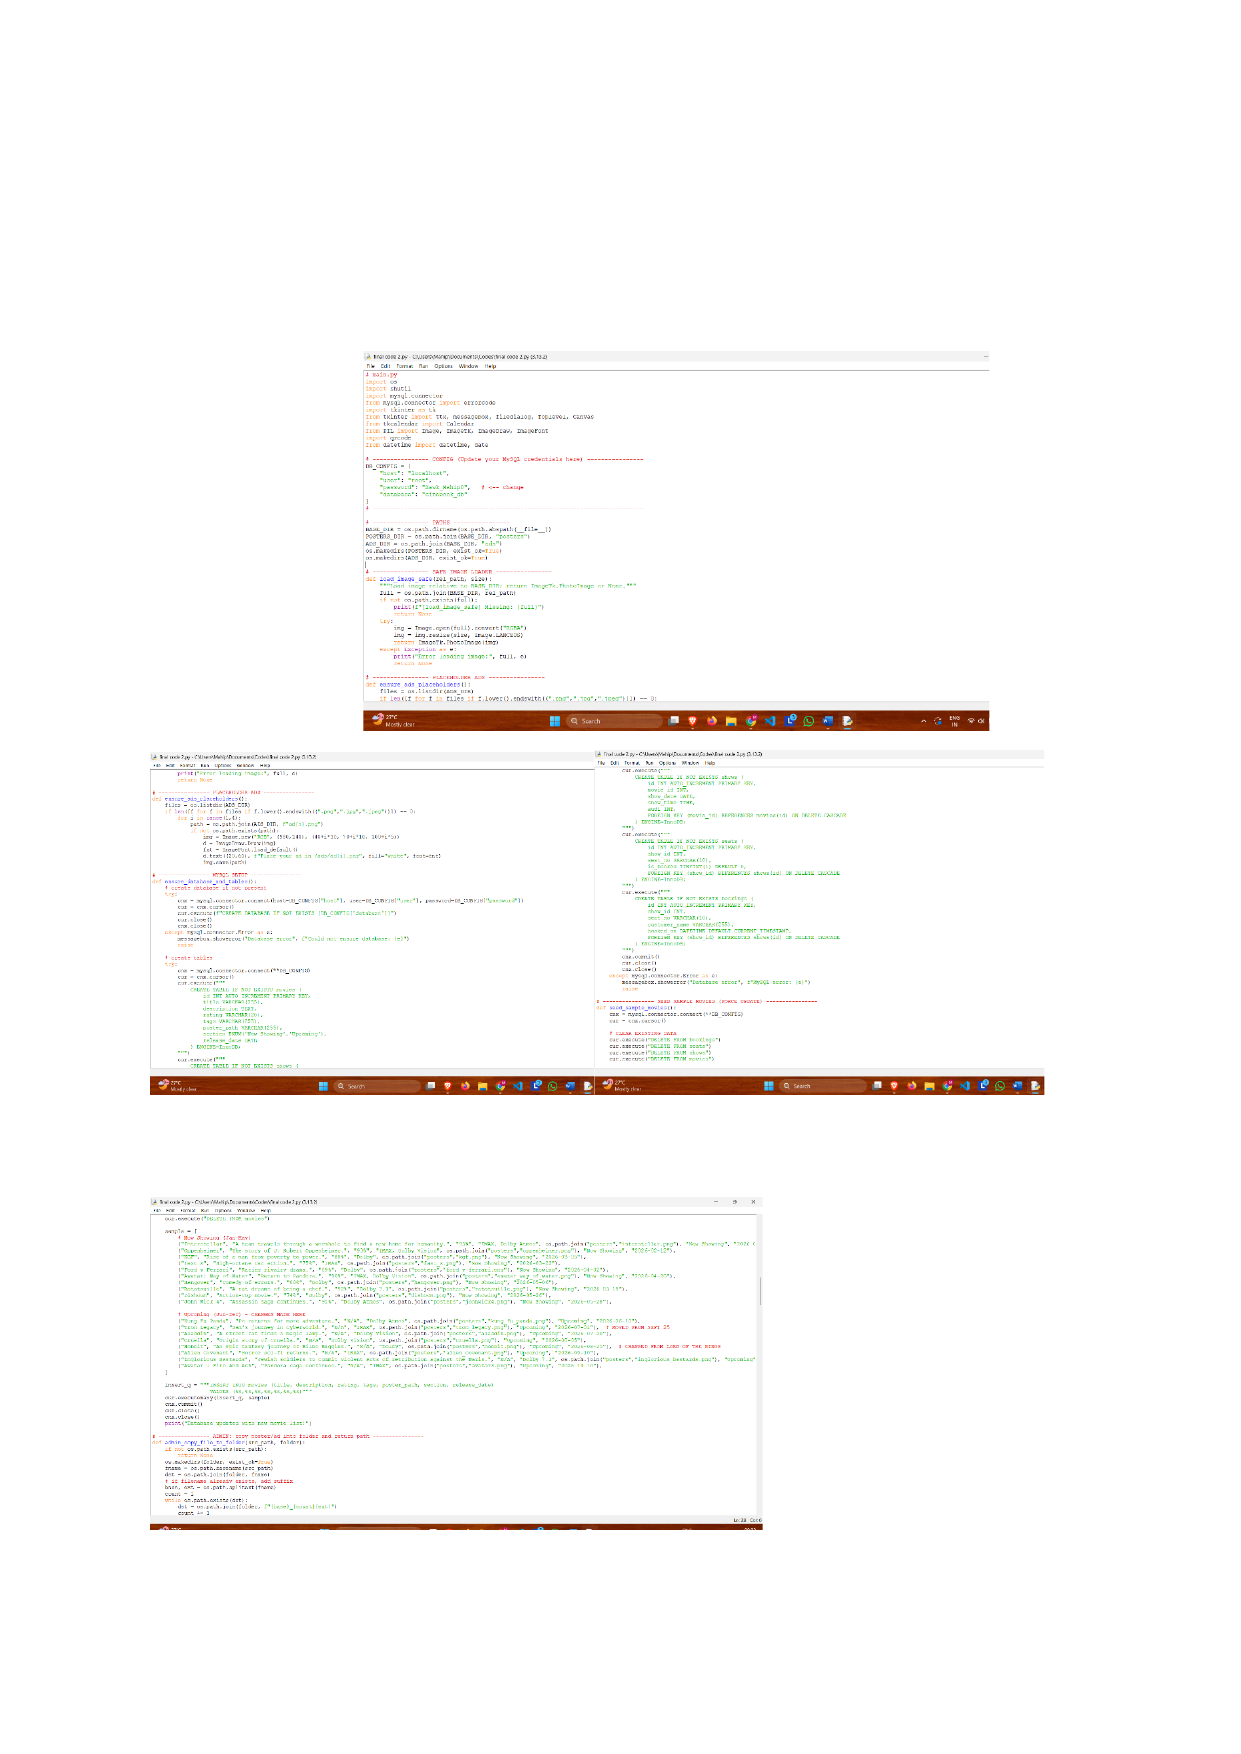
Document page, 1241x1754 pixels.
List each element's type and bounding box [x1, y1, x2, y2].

picture [150, 1197, 763, 1530]
picture [363, 351, 990, 731]
picture [150, 750, 1045, 1095]
